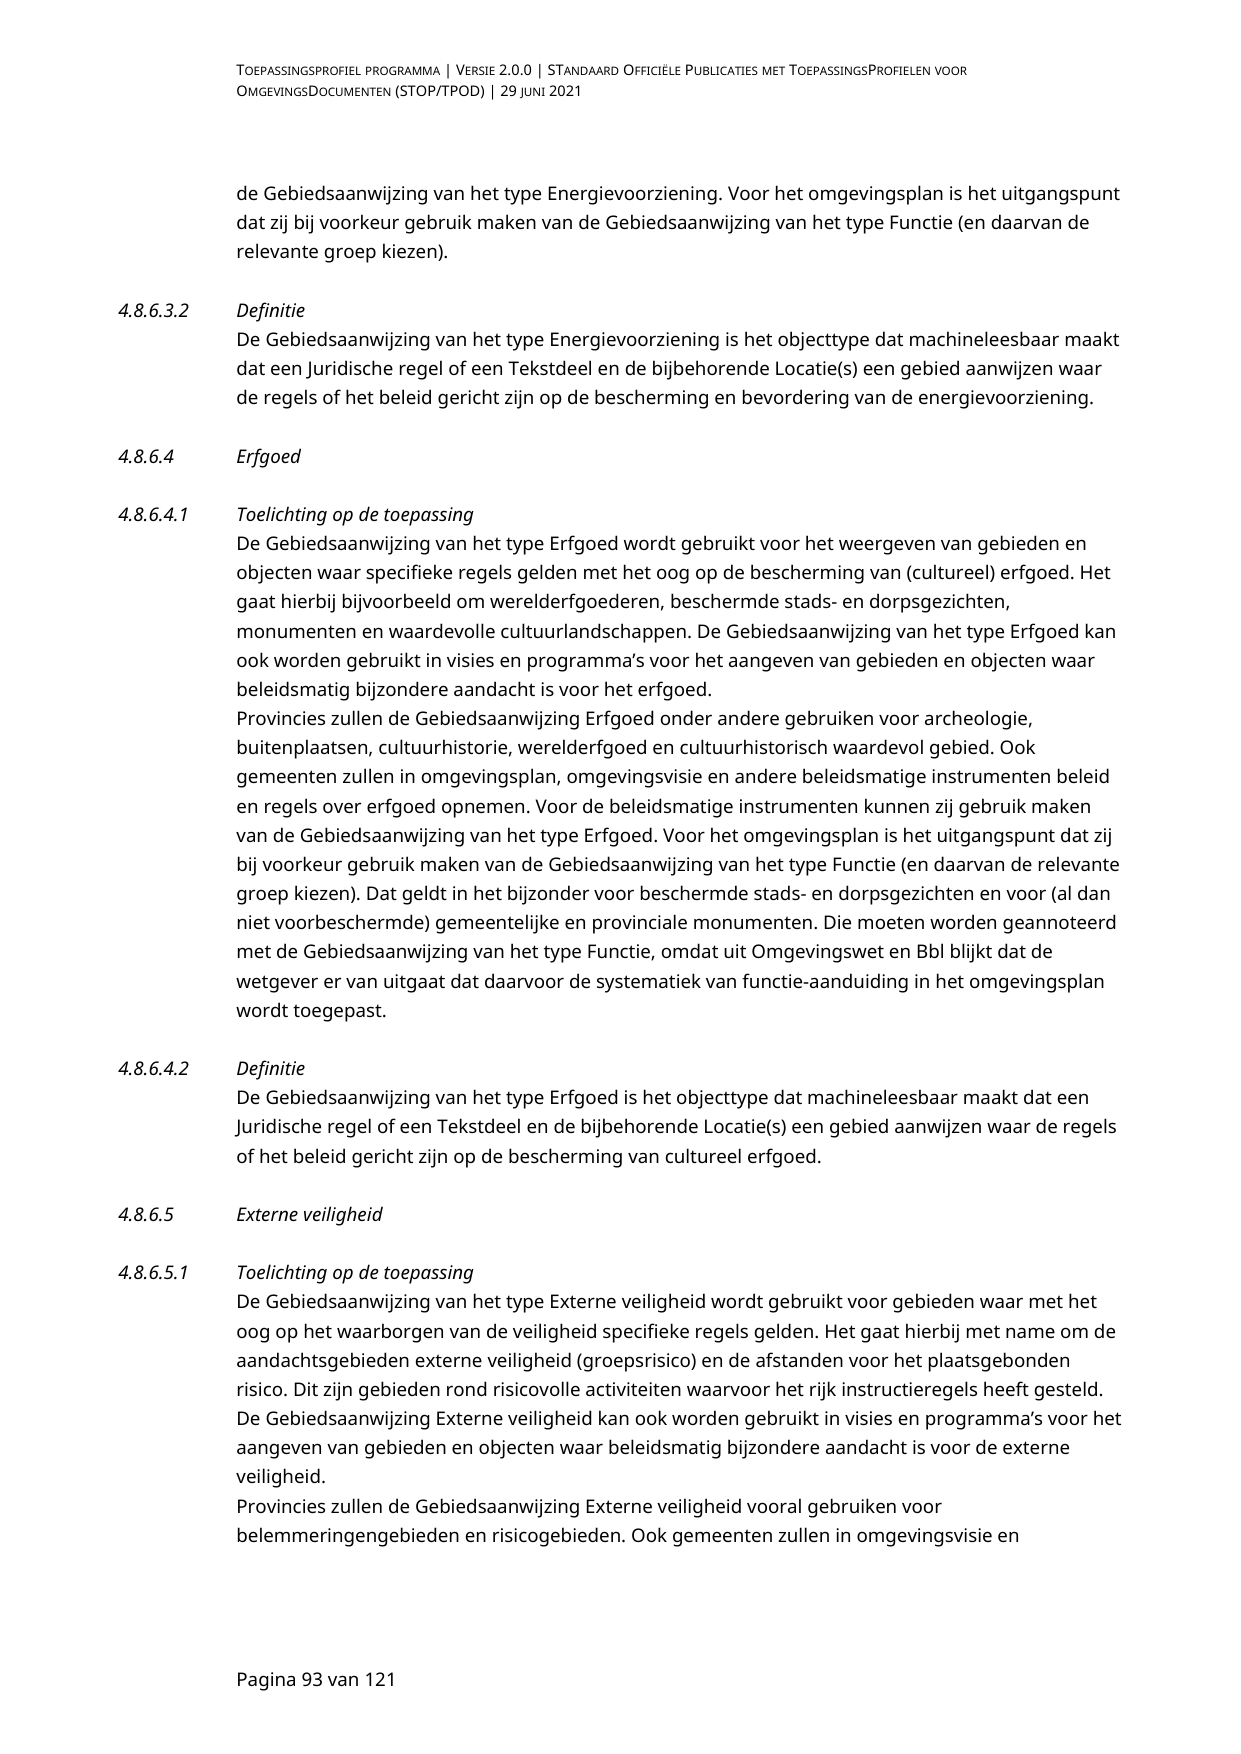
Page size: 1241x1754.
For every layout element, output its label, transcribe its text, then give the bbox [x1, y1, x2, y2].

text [236, 177, 1122, 265]
text De Gebiedsaanwijzing van het type Erfgoed wordt gebruikt voor het weergeven van gebieden en objecten waar specifieke regels gelden met het oog op de bescherming van (cultureel) erfgoed. Het gaat hierbij bijvoorbeeld om werelderfgoederen, beschermde stads- en dorpsgezichten, monumenten en waardevolle cultuurlandschappen. De Gebiedsaanwijzing van het type Erfgoed kan ook worden gebruikt in visies en programma’s voor het aangeven van gebieden en objecten waar beleidsmatig bijzondere aandacht is voor het erfgoed. [236, 527, 1122, 702]
subtitle Erfgoed [118, 440, 1122, 469]
subtitle Definitie [118, 1052, 1122, 1081]
subtitle Definitie [118, 294, 1122, 323]
text De Gebiedsaanwijzing van het type Energievoorziening is het objecttype dat machineleesbaar maakt dat een Juridische regel of een Tekstdeel en de bijbehorende Locatie(s) een gebied aanwijzen waar de regels of het beleid gericht zijn op de bescherming en bevordering van de energievoorziening. [236, 323, 1122, 411]
subtitle Toelichting op de toepassing [118, 498, 1122, 527]
text De Gebiedsaanwijzing van het type Erfgoed is het objecttype dat machineleesbaar maakt dat een Juridische regel of een Tekstdeel en de bijbehorende Locatie(s) een gebied aanwijzen waar de regels of het beleid gericht zijn op de bescherming van cultureel erfgoed. [236, 1081, 1122, 1169]
text Provincies zullen de Gebiedsaanwijzing Erfgoed onder andere gebruiken voor archeologie, buitenplaatsen, cultuurhistorie, werelderfgoed en cultuurhistorisch waardevol gebied. Ook gemeenten zullen in omgevingsplan, omgevingsvisie en andere beleidsmatige instrumenten beleid en regels over erfgoed opnemen. Voor de beleidsmatige instrumenten kunnen zij gebruik maken van de Gebiedsaanwijzing van het type Erfgoed. Voor het omgevingsplan is het uitgangspunt dat zij bij voorkeur gebruik maken van de Gebiedsaanwijzing van het type Functie (en daarvan de relevante groep kiezen). Dat geldt in het bijzonder voor beschermde stads- en dorpsgezichten en voor (al dan niet voorbeschermde) gemeentelijke en provinciale monumenten. Die moeten worden geannoteerd met de Gebiedsaanwijzing van het type Functie, omdat uit Omgevingswet en Bbl blijkt dat de wetgever er van uitgaat dat daarvoor de systematiek van functie-aanduiding in het omgevingsplan wordt toegepast. [236, 702, 1122, 1023]
subtitle Toelichting op de toepassing [118, 1256, 1122, 1286]
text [236, 1490, 1122, 1548]
subtitle Externe veiligheid [118, 1198, 1122, 1227]
text De Gebiedsaanwijzing van het type Externe veiligheid wordt gebruikt voor gebieden waar met het oog op het waarborgen van de veiligheid specifieke regels gelden. Het gaat hierbij met name om de aandachtsgebieden externe veiligheid (groepsrisico) en de afstanden voor het plaatsgebonden risico. Dit zijn gebieden rond risicovolle activiteiten waarvoor het rijk instructieregels heeft gesteld. De Gebiedsaanwijzing Externe veiligheid kan ook worden gebruikt in visies en programma’s voor het aangeven van gebieden en objecten waar beleidsmatig bijzondere aandacht is voor de externe veiligheid. [236, 1286, 1122, 1490]
